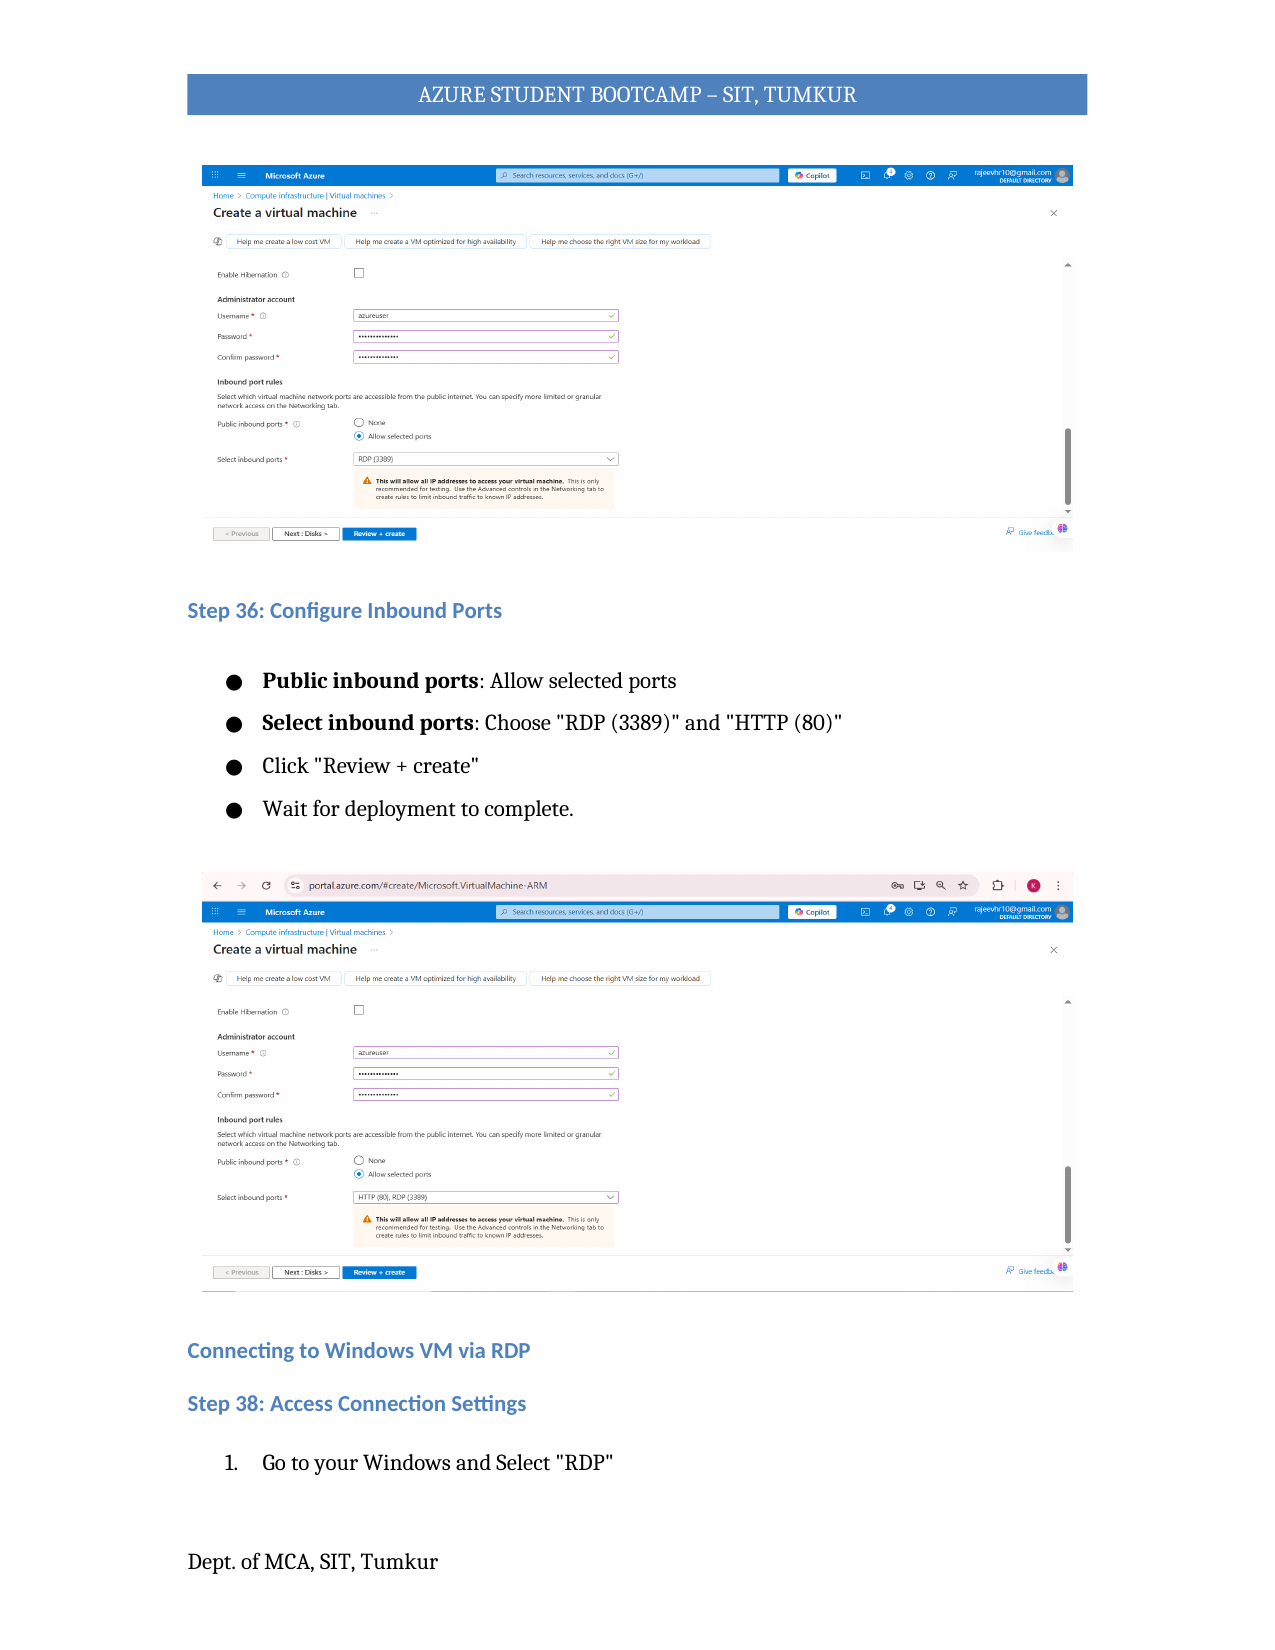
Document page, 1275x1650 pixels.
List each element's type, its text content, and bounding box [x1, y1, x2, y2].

subtitle Step 38: Access Connection Settings [187, 1389, 1087, 1417]
list Select inbound ports: Choose "RDP (3389)" and "HTTP (80)" [225, 700, 1087, 743]
subtitle Connecting to Windows VM via RDP [187, 1336, 1087, 1364]
picture [202, 165, 1073, 552]
list Public inbound ports: Allow selected ports [225, 657, 1087, 700]
list Go to your Windows and Select "RDP" [225, 1450, 1087, 1477]
list Click "Review + create" [225, 743, 1087, 785]
picture [202, 872, 1073, 1292]
subtitle Step 36: Configure Inbound Ports [187, 596, 1087, 624]
list Wait for deployment to complete. [225, 785, 1087, 828]
